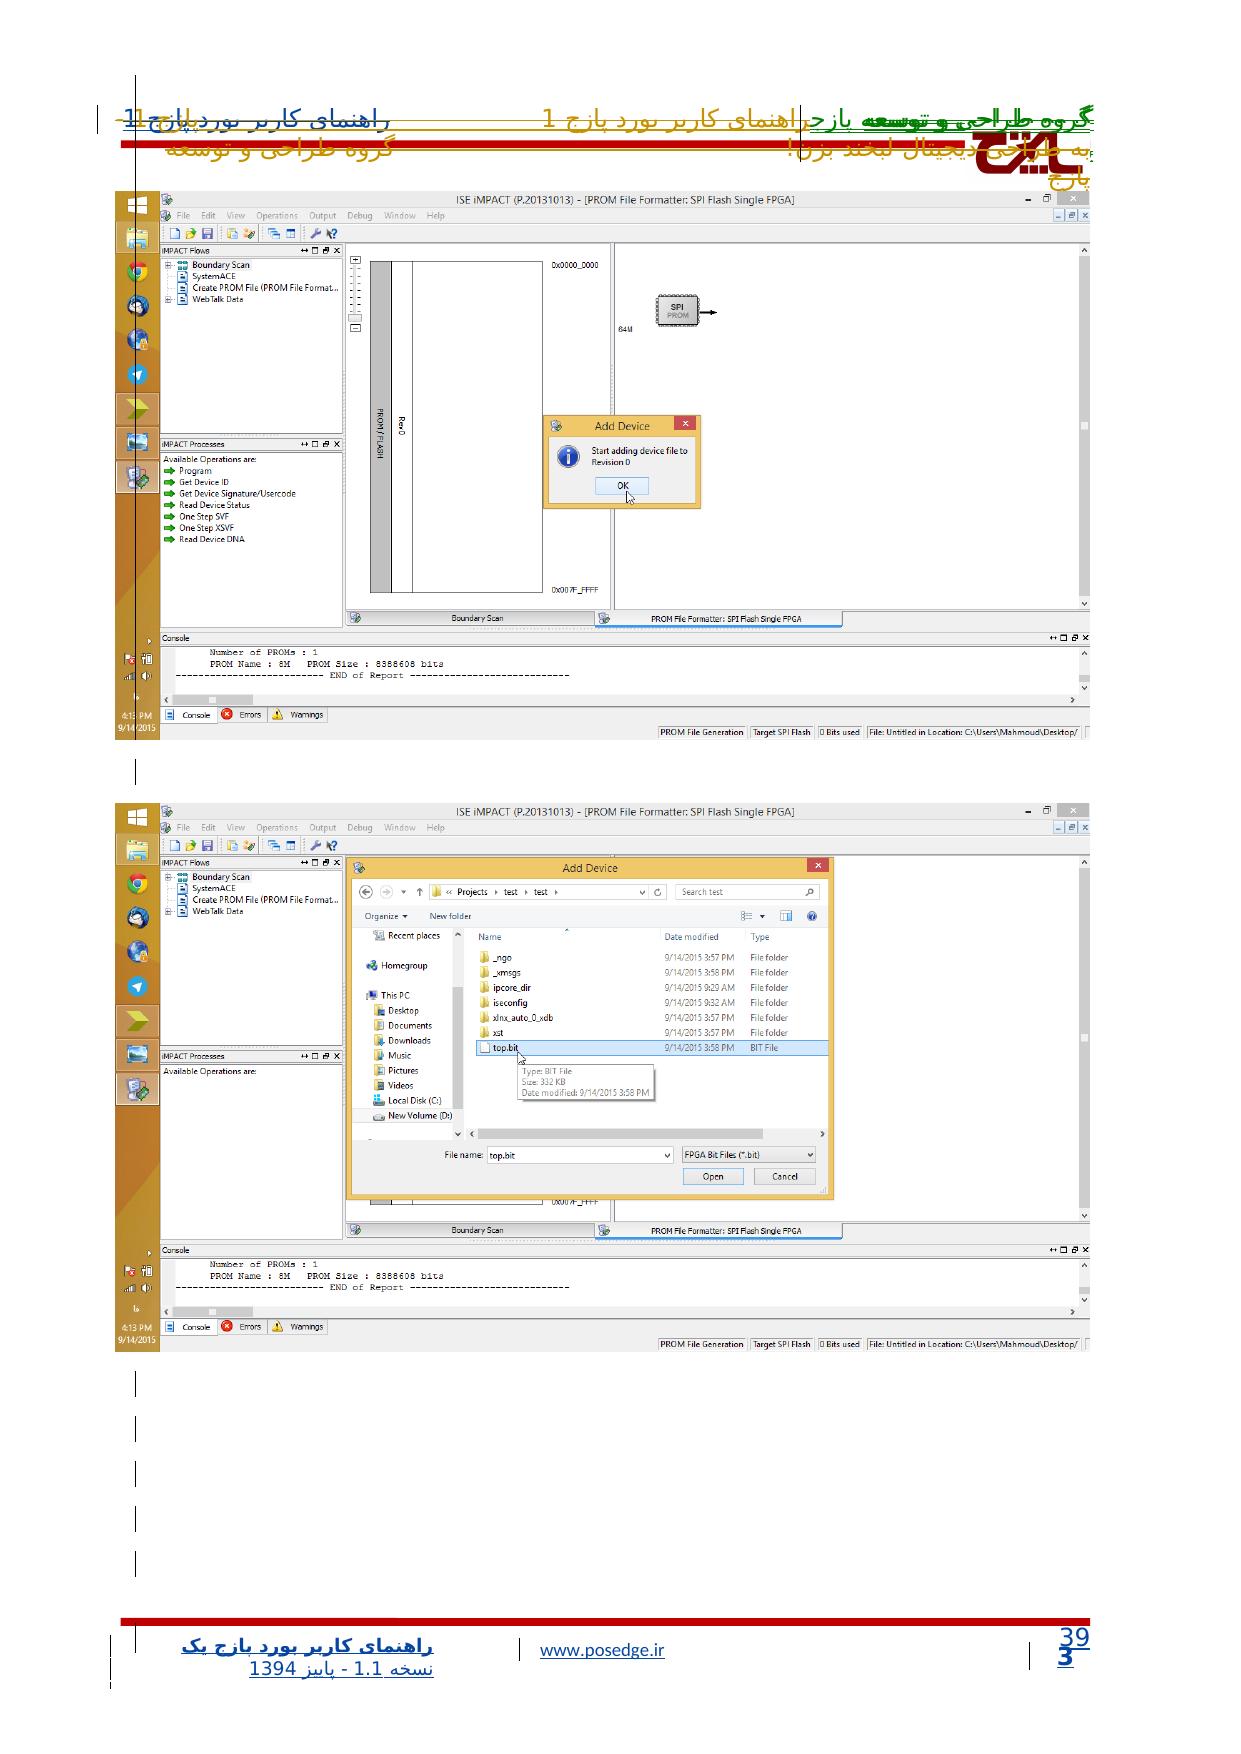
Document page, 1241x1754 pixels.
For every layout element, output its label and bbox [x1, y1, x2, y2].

picture [964, 123, 1091, 182]
picture [1006, 123, 1059, 129]
picture [115, 803, 1090, 1352]
picture [989, 151, 999, 157]
picture [1061, 123, 1072, 129]
picture [136, 191, 1090, 740]
picture [115, 191, 135, 740]
picture [969, 123, 1005, 129]
